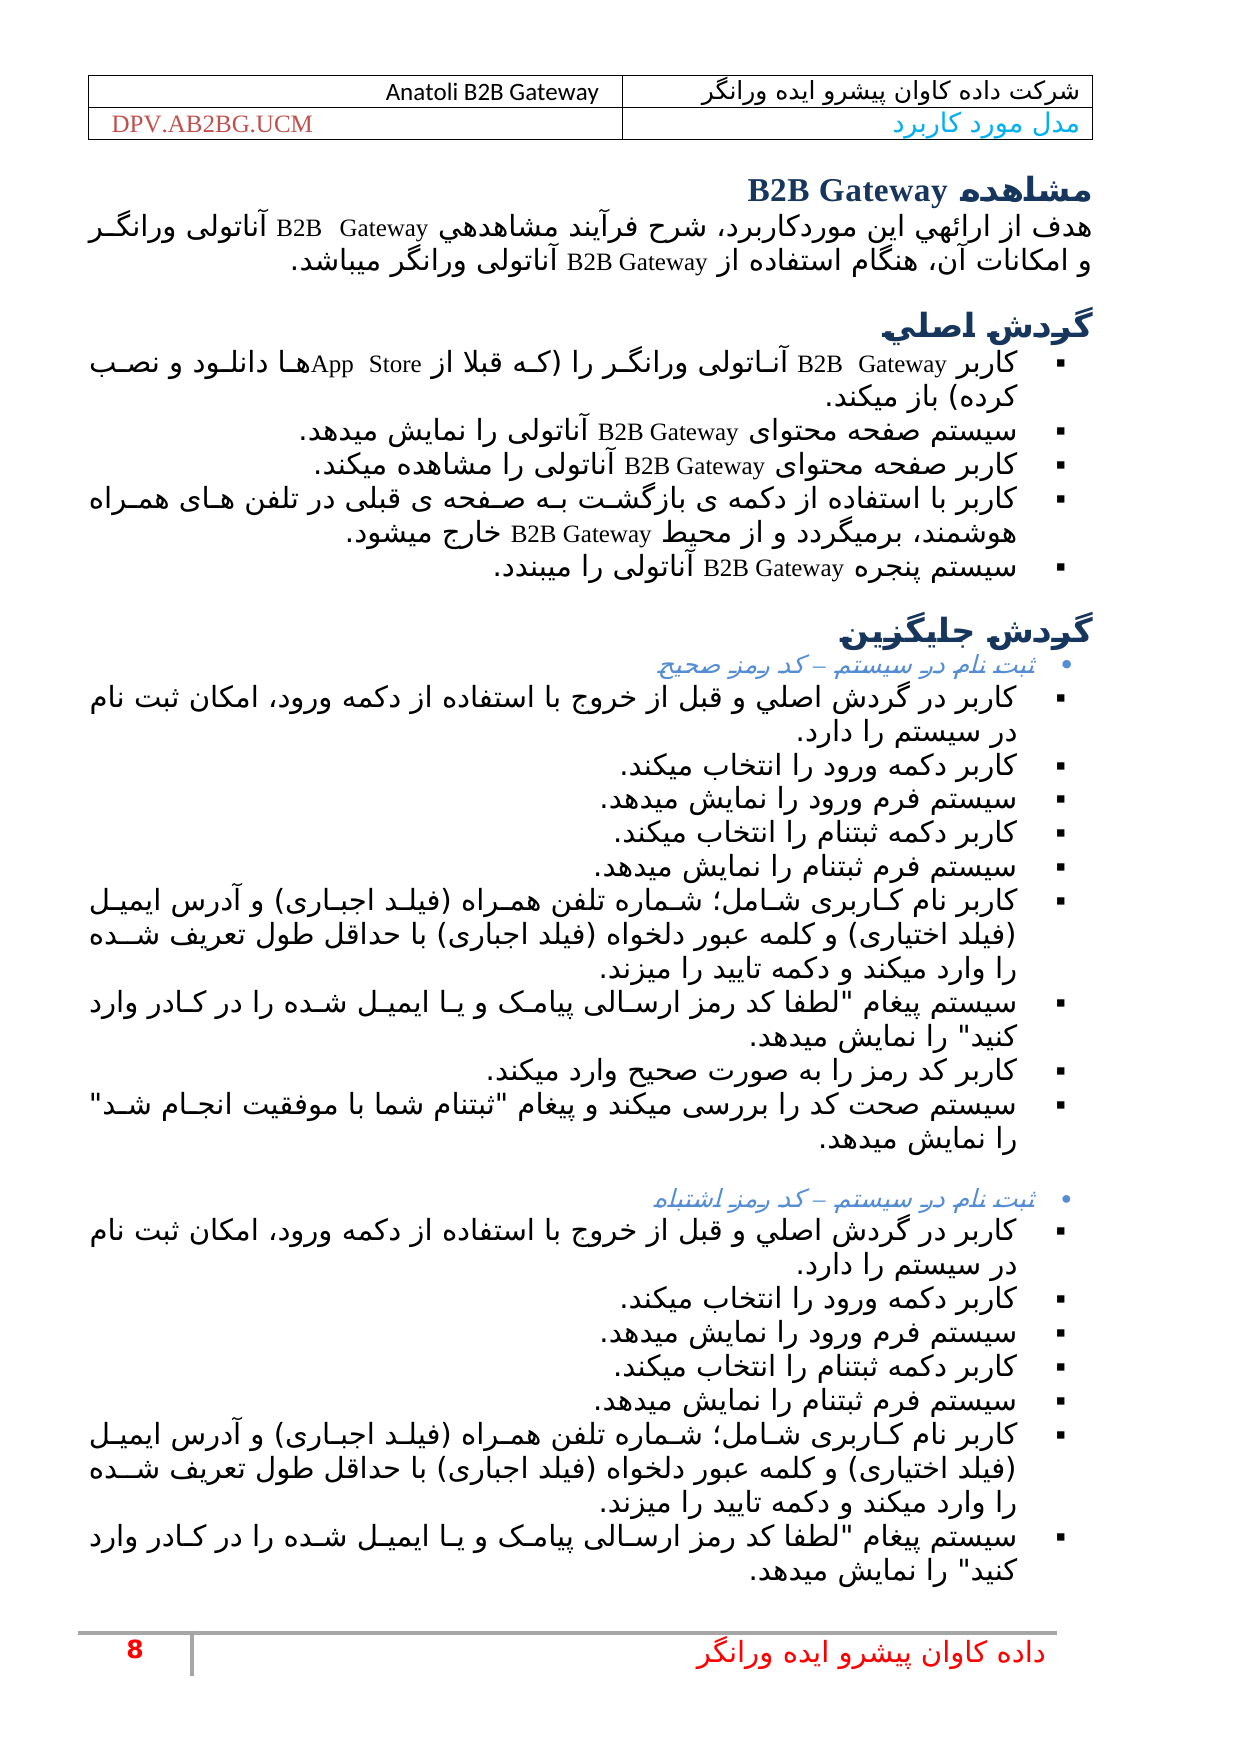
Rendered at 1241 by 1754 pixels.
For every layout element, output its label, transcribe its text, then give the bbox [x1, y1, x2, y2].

list کاربر دکمه ورود را انتخاب میکند. [89, 1281, 1055, 1315]
list سيستم فرم ورود را نمایش میدهد. [89, 1315, 1055, 1349]
list کاربر دکمه ورود را انتخاب میکند. [89, 748, 1055, 782]
list کاربر دکمه ثبتنام را انتخاب میکند. [89, 816, 1055, 850]
subtitle گردش اصلي [89, 306, 1092, 345]
list سیستم صحت کد را بررسی میکند و پیغام "ثبتنام شما با موفقیت انجام شد" را نمایش میدهد. [89, 1087, 1055, 1155]
list سيستم صفحه محتوای B2B Gateway آناتولی را نمايش ميدهد. [89, 413, 1055, 447]
list سیستم فرم ثبتنام را نمایش میدهد. [89, 1383, 1055, 1417]
subtitle ثبت نام در سیستم – کد رمز صحیح [89, 651, 1063, 680]
subtitle ثبت نام در سیستم – کد رمز اشتباه [89, 1184, 1063, 1213]
list كاربر صفحه محتوای B2B Gateway آناتولی را مشاهده ميكند. [89, 447, 1055, 481]
list سیستم پیغام "لطفا کد رمز ارسالی پیامک و یا ایمیل شده را در کادر وارد کنید" را نمایش میدهد. [89, 1519, 1055, 1587]
subtitle گردش جايگزين [89, 612, 1092, 651]
list کاربر دکمه ثبتنام را انتخاب میکند. [89, 1349, 1055, 1383]
list کاربر نام کاربری شامل؛ شماره تلفن همراه (فیلد اجباری) و آدرس ایمیل (فیلد اختیاری) و کلمه عبور دلخواه (فیلد اجباری) با حداقل طول تعریف شده را وارد میکند و دکمه تایید را میزند. [89, 1417, 1055, 1519]
list كاربر در گردش اصلي و قبل از خروج با استفاده از دکمه ورود، امکان ثبت نام در سیستم را دارد. [89, 1213, 1055, 1281]
list کاربر نام کاربری شامل؛ شماره تلفن همراه (فیلد اجباری) و آدرس ایمیل (فیلد اختیاری) و کلمه عبور دلخواه (فیلد اجباری) با حداقل طول تعریف شده را وارد میکند و دکمه تایید را میزند. [89, 884, 1055, 986]
list كاربر در گردش اصلي و قبل از خروج با استفاده از دکمه ورود، امکان ثبت نام در سیستم را دارد. [89, 680, 1055, 748]
subtitle مشاهده B2B Gateway [89, 171, 1092, 210]
list سيستم فرم ورود را نمایش میدهد. [89, 782, 1055, 816]
list کاربر کد رمز را به صورت صحیح وارد میکند. [89, 1053, 1055, 1087]
list سیستم فرم ثبتنام را نمایش میدهد. [89, 850, 1055, 884]
list سيستم پنجره B2B Gateway آناتولی را ميبندد. [89, 549, 1055, 583]
list سیستم پیغام "لطفا کد رمز ارسالی پیامک و یا ایمیل شده را در کادر وارد کنید" را نمایش میدهد. [89, 986, 1055, 1053]
list كاربر B2B Gateway آناتولی ورانگر را (که قبلا از App Storeها دانلود و نصب کرده) باز ميكند. [89, 345, 1055, 413]
text هدف از ارائهي اين موردكاربرد، شرح فرآيند مشاهدهي B2B Gateway آناتولی ورانگر و امكانات آن، هنگام استفاده از B2B Gateway آناتولی ورانگر ميباشد. [89, 210, 1092, 278]
list كاربر با استفاده از دکمه ی بازگشت به صفحه ی قبلی در تلفن های همراه هوشمند، برمیگردد و از محیط B2B Gateway خارج میشود. [89, 481, 1055, 549]
